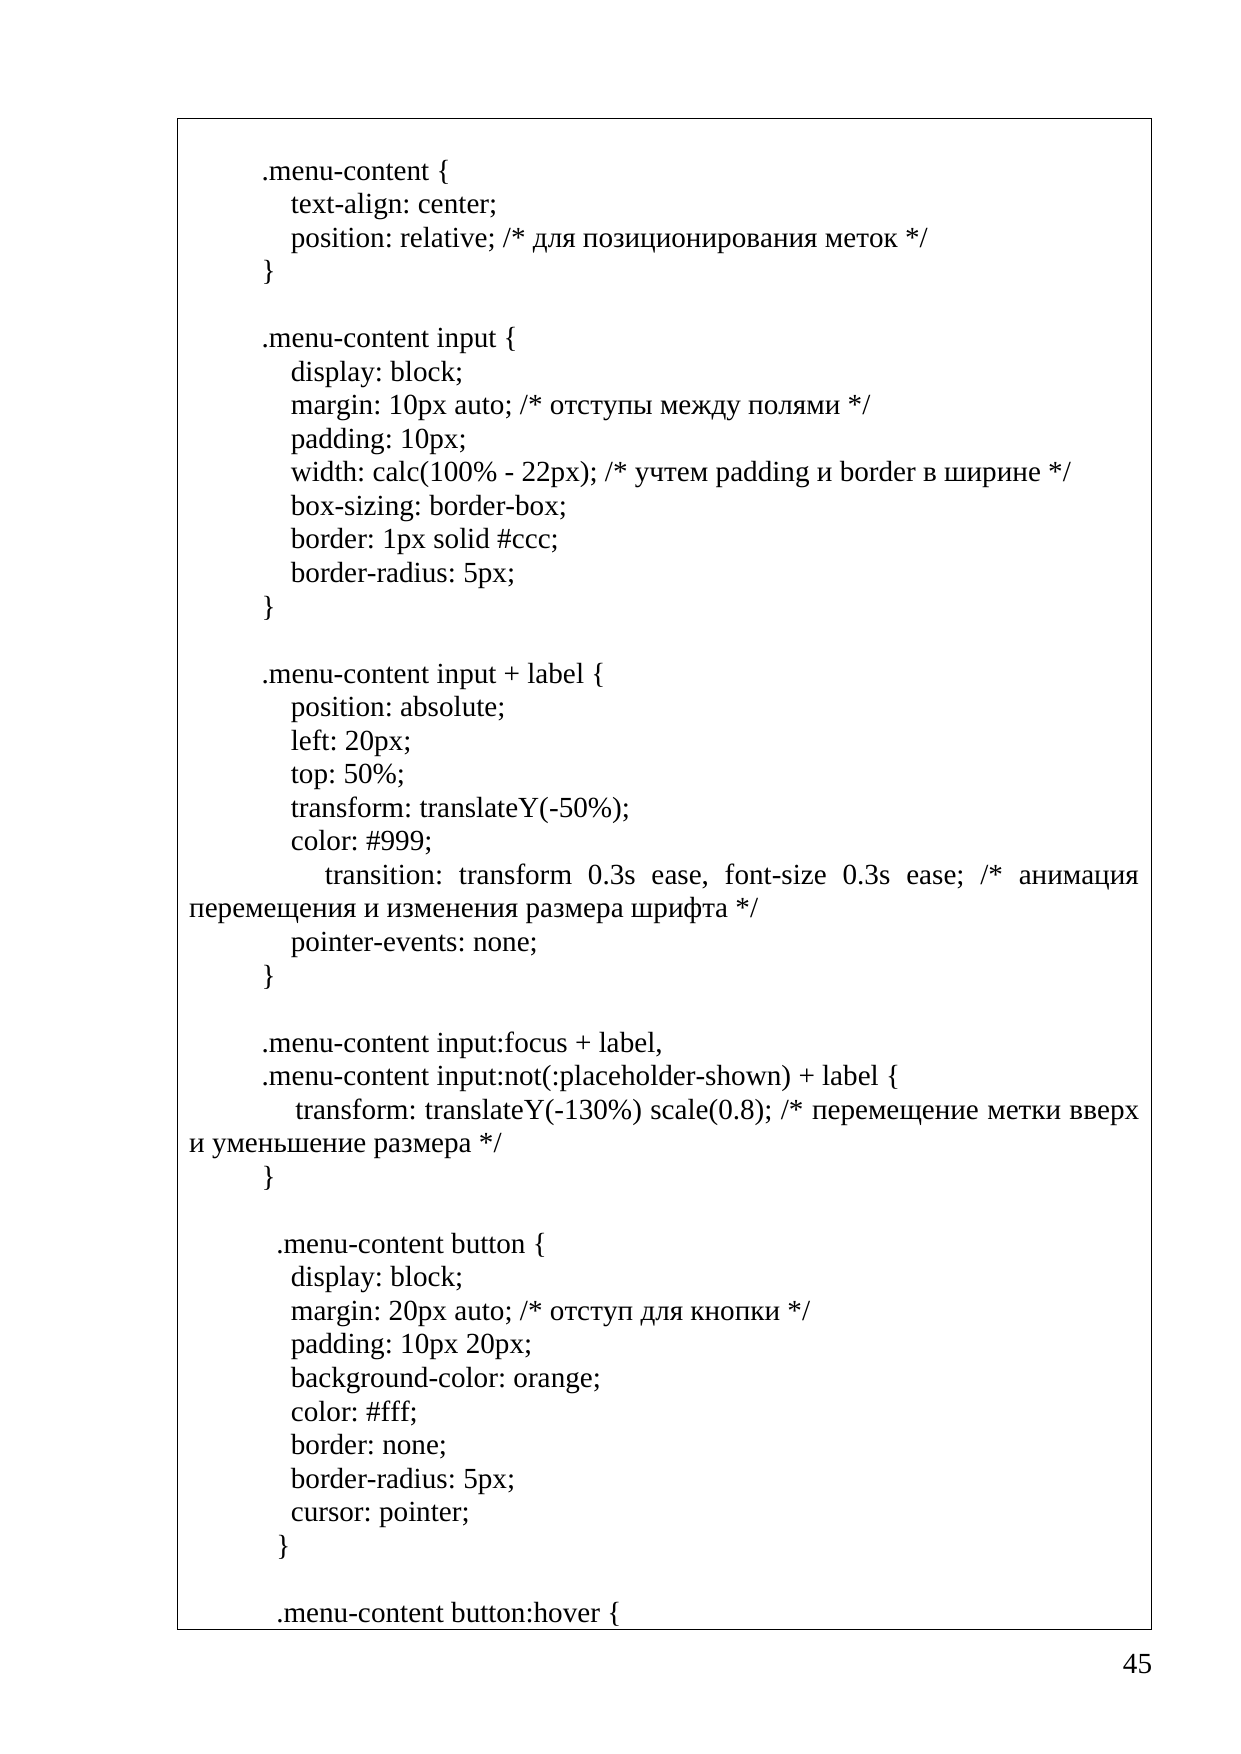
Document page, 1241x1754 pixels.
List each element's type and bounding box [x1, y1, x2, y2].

table_header [178, 119, 1151, 1628]
